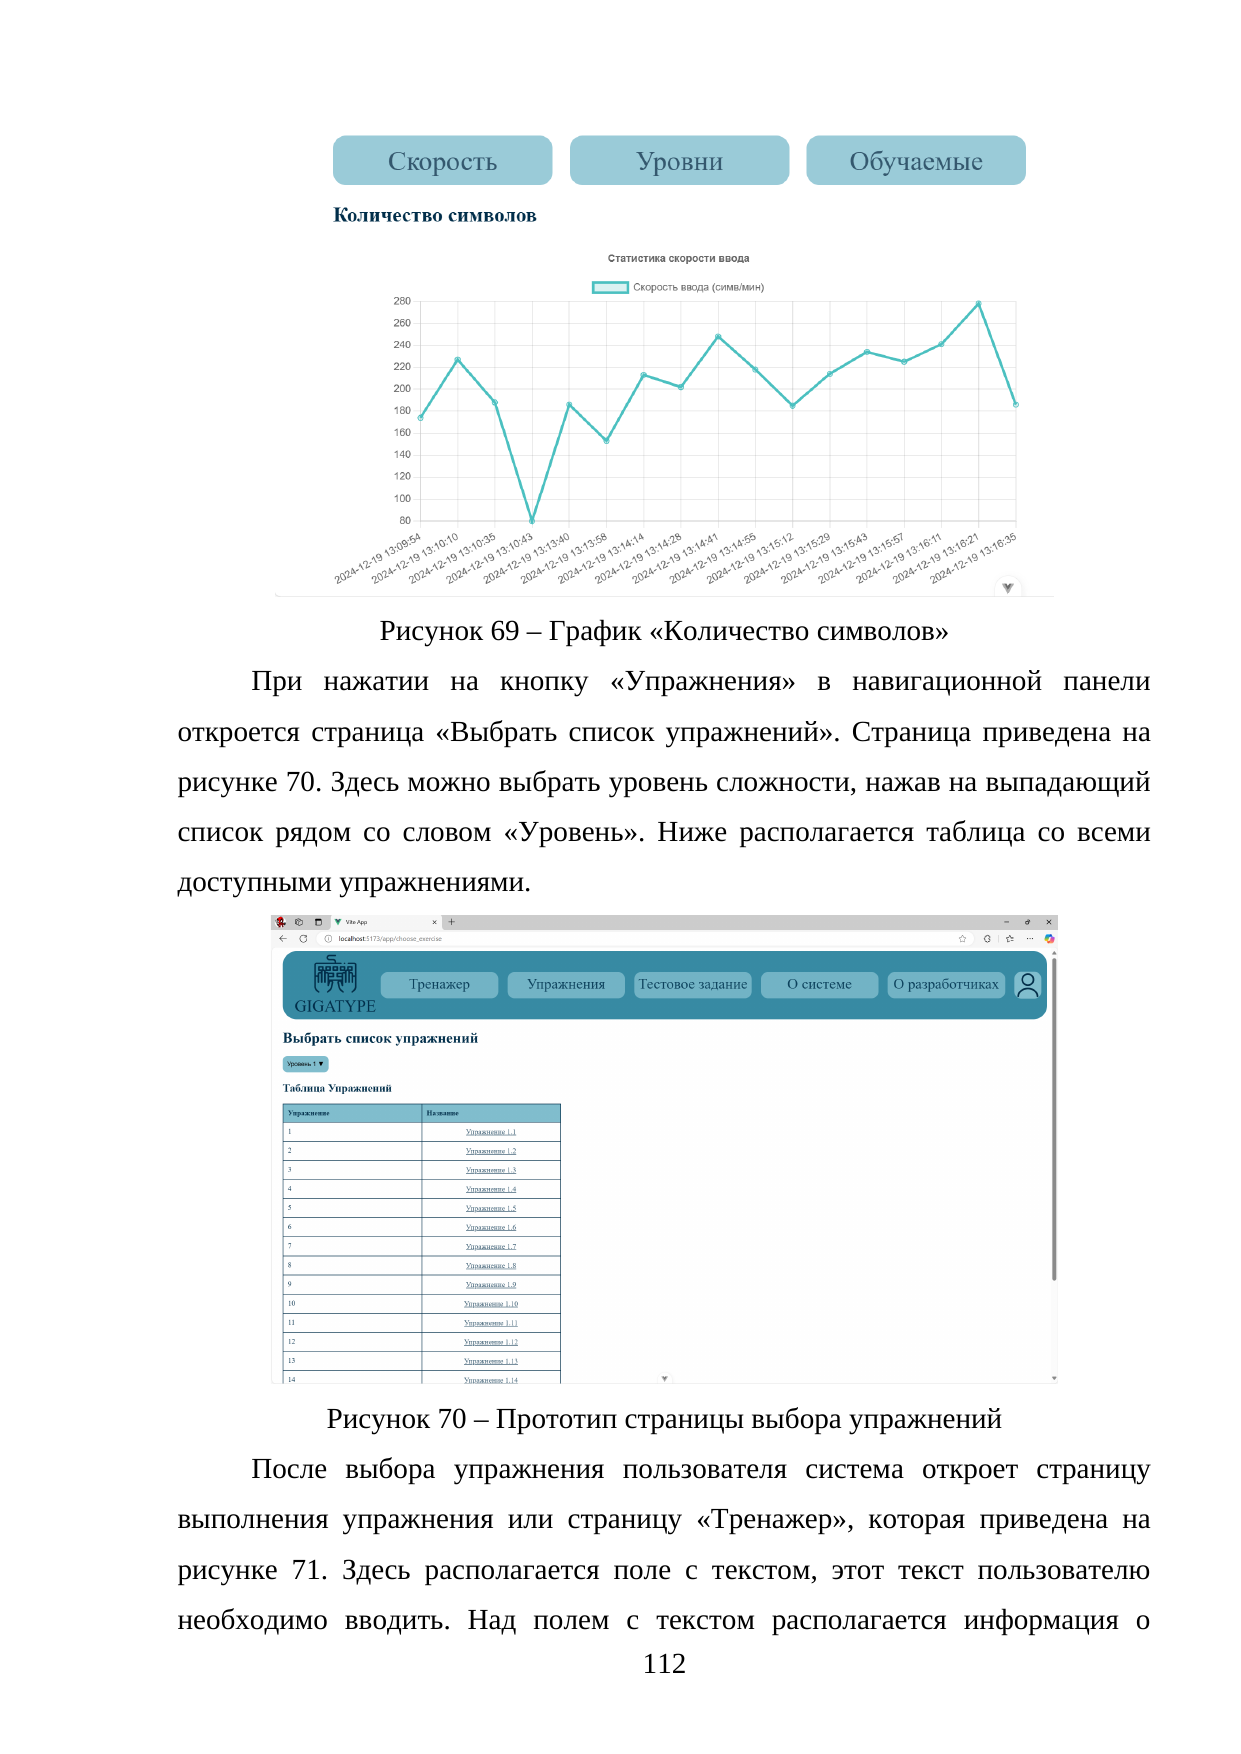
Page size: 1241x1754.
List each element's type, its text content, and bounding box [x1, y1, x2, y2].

text При нажатии на кнопку «Упражнения» в навигационной панели откроется страница «Выбрать список упражнений». Страница приведена на рисунке 70. Здесь можно выбрать уровень сложности, нажав на выпадающий список рядом со словом «Уровень». Ниже располагается таблица со всеми доступными упражнениями. [177, 663, 1152, 898]
picture [270, 915, 1058, 1384]
picture [275, 118, 1054, 597]
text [177, 1451, 1152, 1636]
